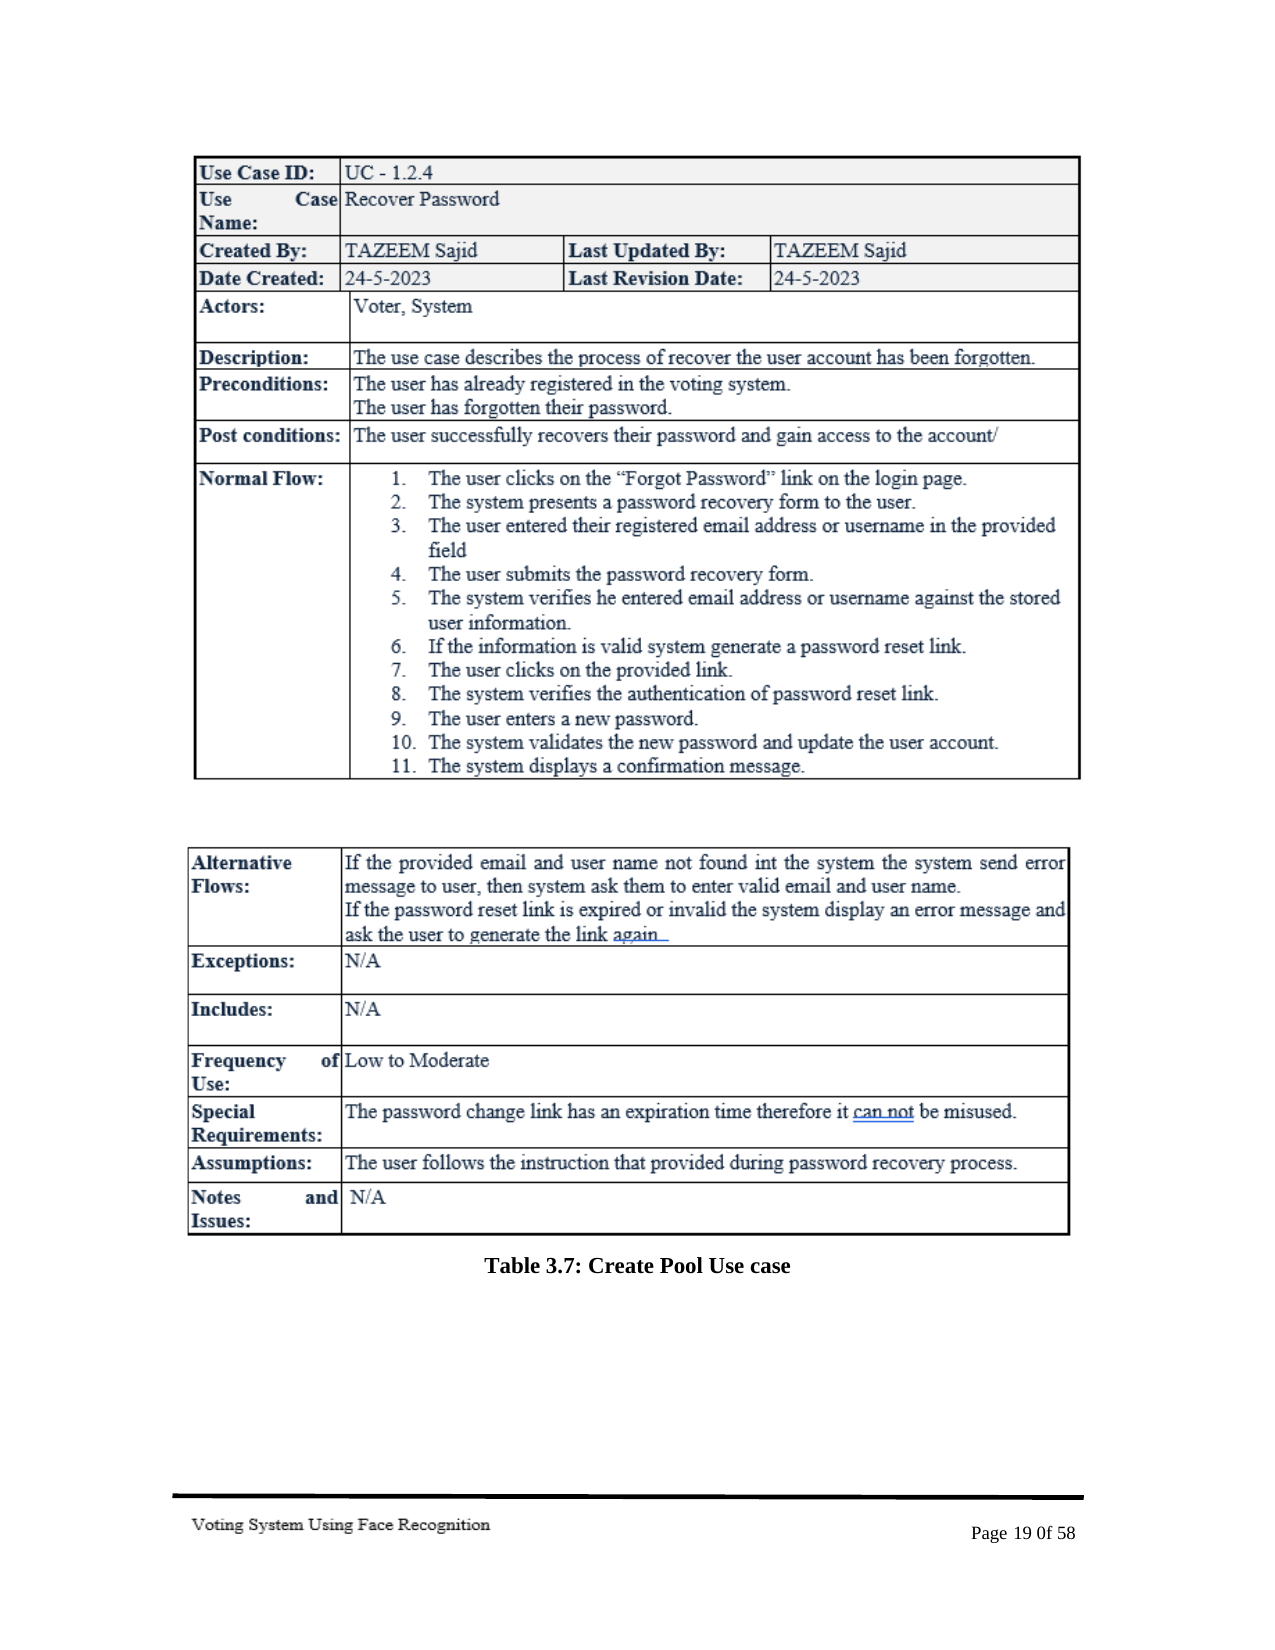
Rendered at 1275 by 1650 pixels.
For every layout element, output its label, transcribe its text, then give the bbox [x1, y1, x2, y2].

picture [187, 1515, 494, 1539]
text Table 3.7: Create Pool Use case [187, 1252, 1087, 1279]
picture [187, 150, 1088, 788]
picture [187, 839, 1075, 1240]
